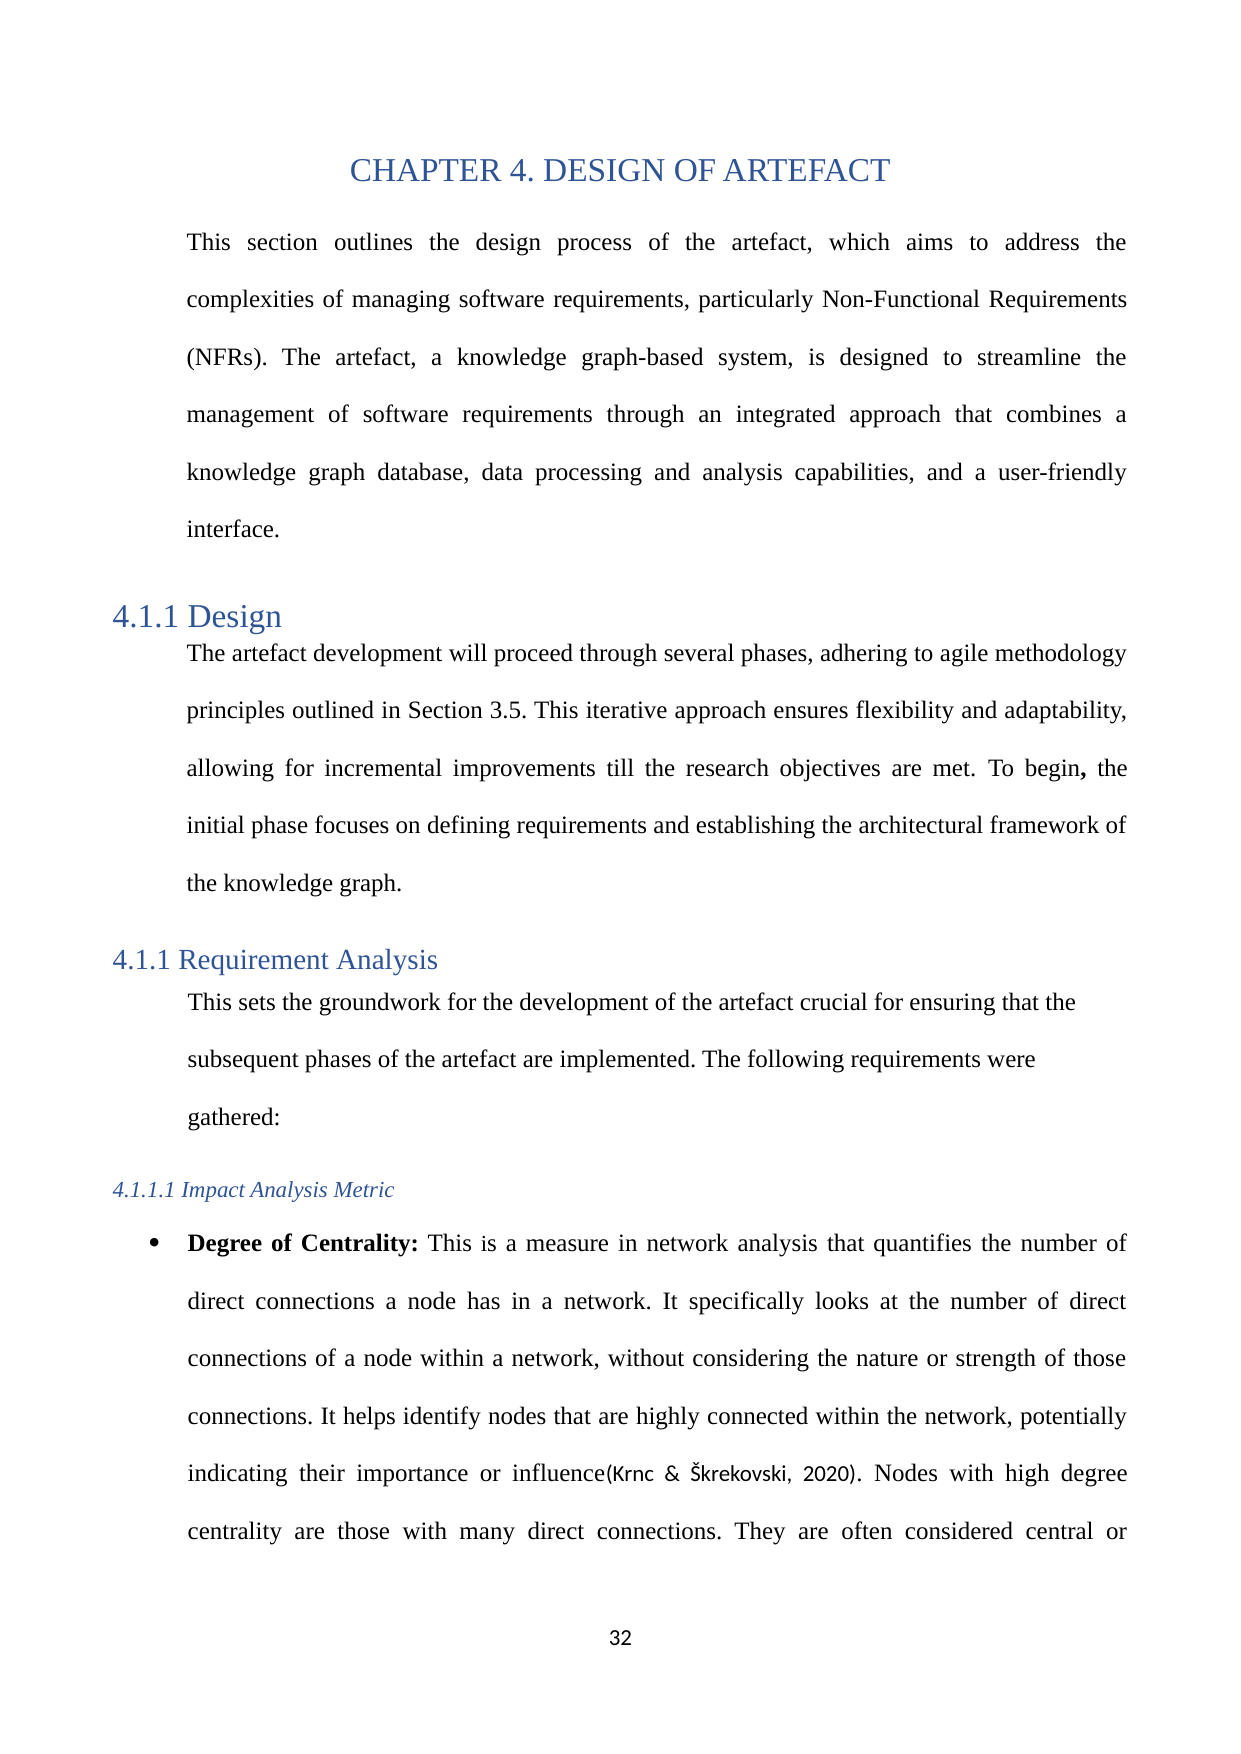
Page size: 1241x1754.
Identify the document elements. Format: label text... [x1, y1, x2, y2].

subtitle 4.1.1 Requirement Analysis [112, 942, 1128, 976]
subtitle Design [112, 597, 1128, 635]
text This sets the groundwork for the development of the artefact crucial for ensuring that the subsequent phases of the artefact are implemented. The following requirements were gathered: [187, 987, 1128, 1130]
text This section outlines the design process of the artefact, which aims to address the complexities of managing software requirements, particularly Non-Functional Requirements (NFRs). The artefact, a knowledge graph-based system, is designed to streamline the management of software requirements through an integrated approach that combines a knowledge graph database, data processing and analysis capabilities, and a user-friendly interface. [186, 227, 1128, 543]
subtitle 4.1.1.1 Impact Analysis Metric [112, 1176, 1128, 1202]
text The artefact development will proceed through several phases, adhering to agile methodology principles outlined in Section 3.5. This iterative approach ensures flexibility and adaptability, allowing for incremental improvements till the research objectives are met. To begin, the initial phase focuses on defining requirements and establishing the architectural framework of the knowledge graph. [186, 638, 1128, 897]
subtitle CHAPTER 4. DESIGN OF ARTEFACT [112, 150, 1128, 188]
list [150, 1228, 1128, 1545]
